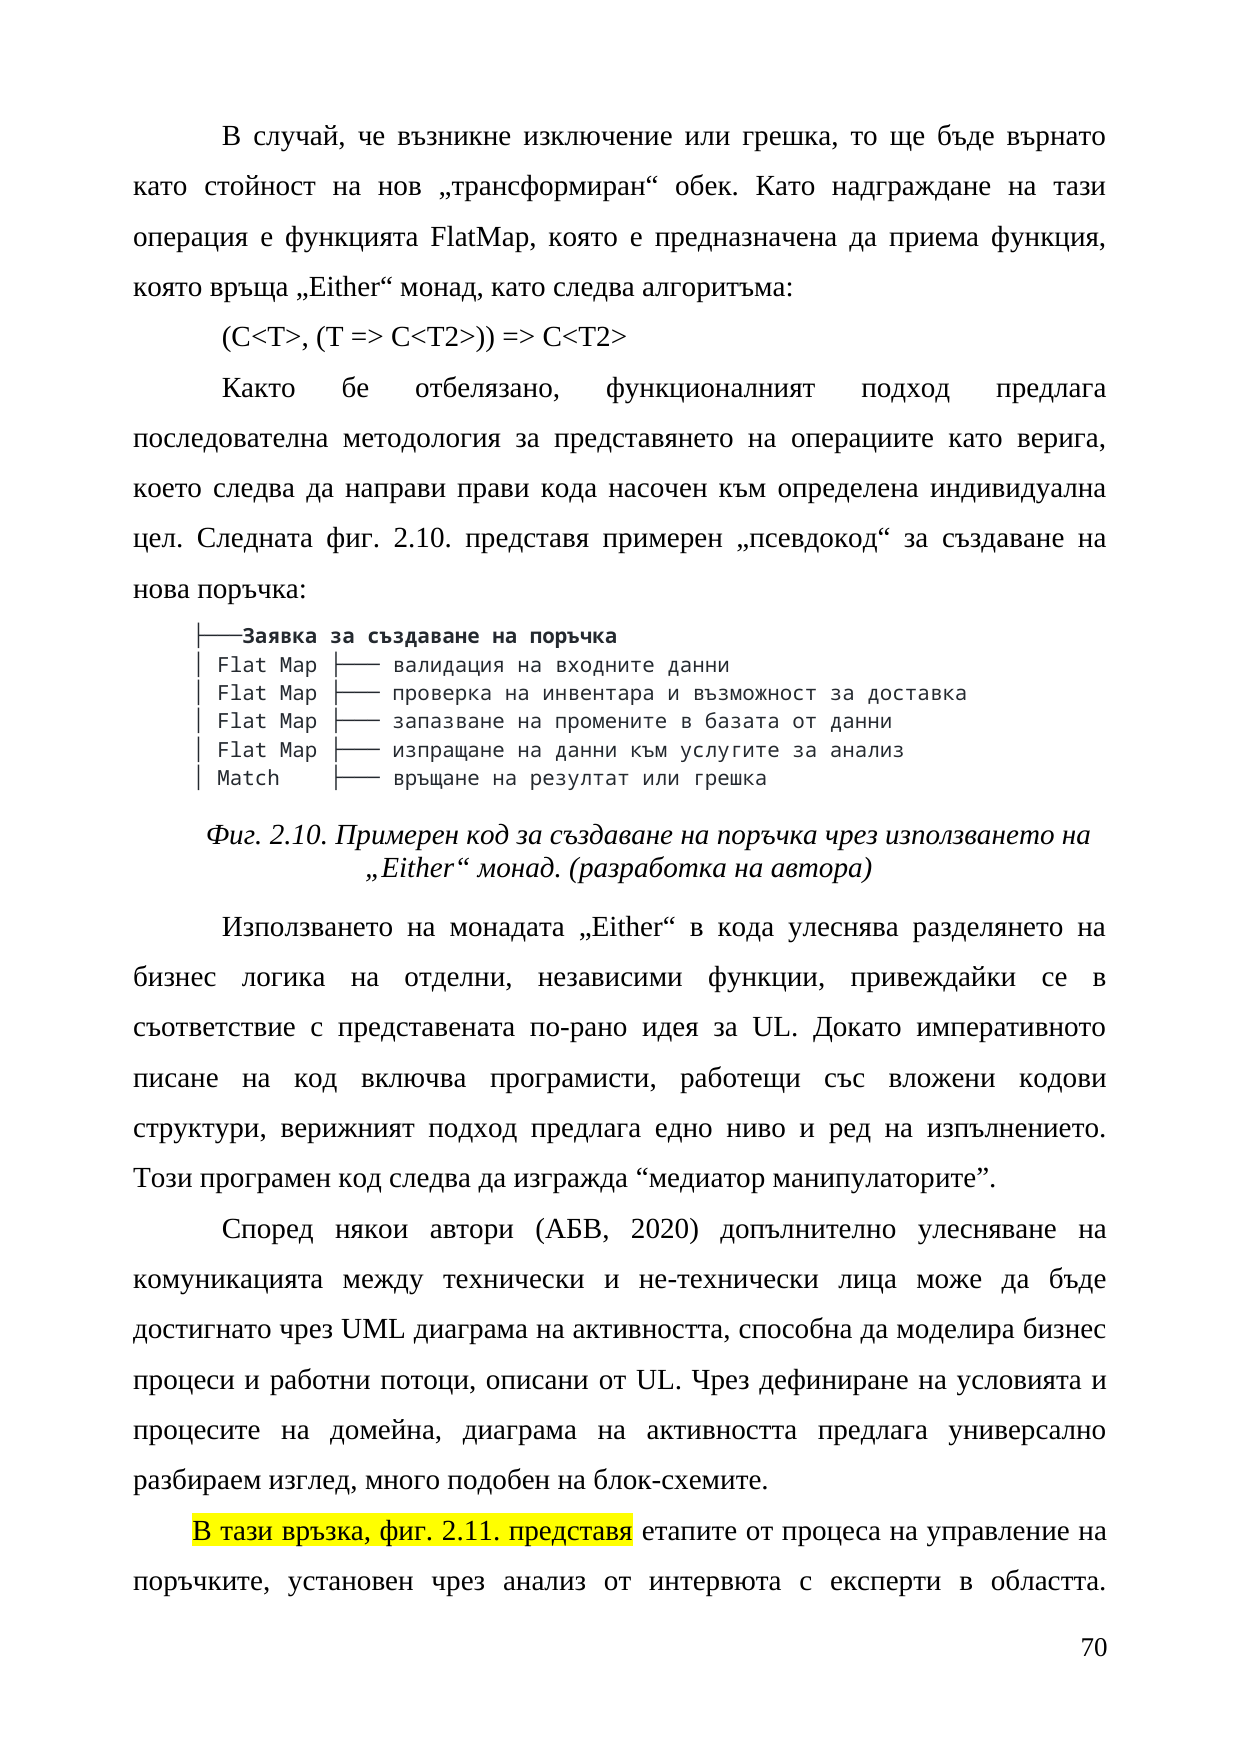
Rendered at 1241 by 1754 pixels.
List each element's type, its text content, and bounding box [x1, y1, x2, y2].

text Използването на монадата „Either“ в кода улеснява разделянето на бизнес логика на отделни, независими функции, привеждайки се в съответствие с представената по-рано идея за UL. Докато императивното писане на код включва програмисти, работещи със вложени кодови структури, верижният подход предлага едно ниво и ред на изпълнението. Този програмен код следва да изгражда “медиатор манипулаторите”. [133, 909, 1107, 1194]
text │ Flat Map ├─── валидация на входните данни [133, 650, 1107, 678]
title Фиг. 2.10. Примерен код за създаване на поръчка чрез използването на „Either“ монад. (разработка на автора) [133, 817, 1107, 884]
text В случай, че възникне изключение или грешка, то ще бъде върнато като стойност на нов „трансформиран“ обек. Като надграждане на тази операция е функцията FlatMap, която е предназначена да приема функция, която връща „Either“ монад, като следва алгоритъма: [133, 118, 1107, 303]
text Според някои автори (АБВ, 2020) допълнително улесняване на комуникацията между технически и не-технически лица може да бъде достигнато чрез UML диаграма на активността, способна да моделира бизнес процеси и работни потоци, описани от UL. Чрез дефиниране на условията и процесите на домейна, диаграма на активността предлага универсално разбираем изглед, много подобен на блок-схемите. [133, 1211, 1107, 1496]
text │ Flat Map ├─── изпращане на данни към услугите за анализ [133, 735, 1107, 763]
text Както бе отбелязано, функционалният подход предлага последователна методология за представянето на операциите като верига, което следва да направи прави кода насочен към определена индивидуална цел. Следната фиг. 2.10. представя примерен „псевдокод“ за създаване на нова поръчка: [133, 370, 1107, 604]
text ├───Заявка за създаване на поръчка [133, 621, 1107, 650]
text │ Flat Map ├─── проверка на инвентара и възможност за доставка [133, 678, 1107, 707]
text (C<T>, (T => C<T2>)) => C<T2> [133, 319, 1107, 353]
text │ Match ├─── връщане на резултат или грешка [133, 763, 1107, 792]
text │ Flat Map ├─── запазване на промените в базата от данни [133, 707, 1107, 735]
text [133, 1513, 1107, 1597]
